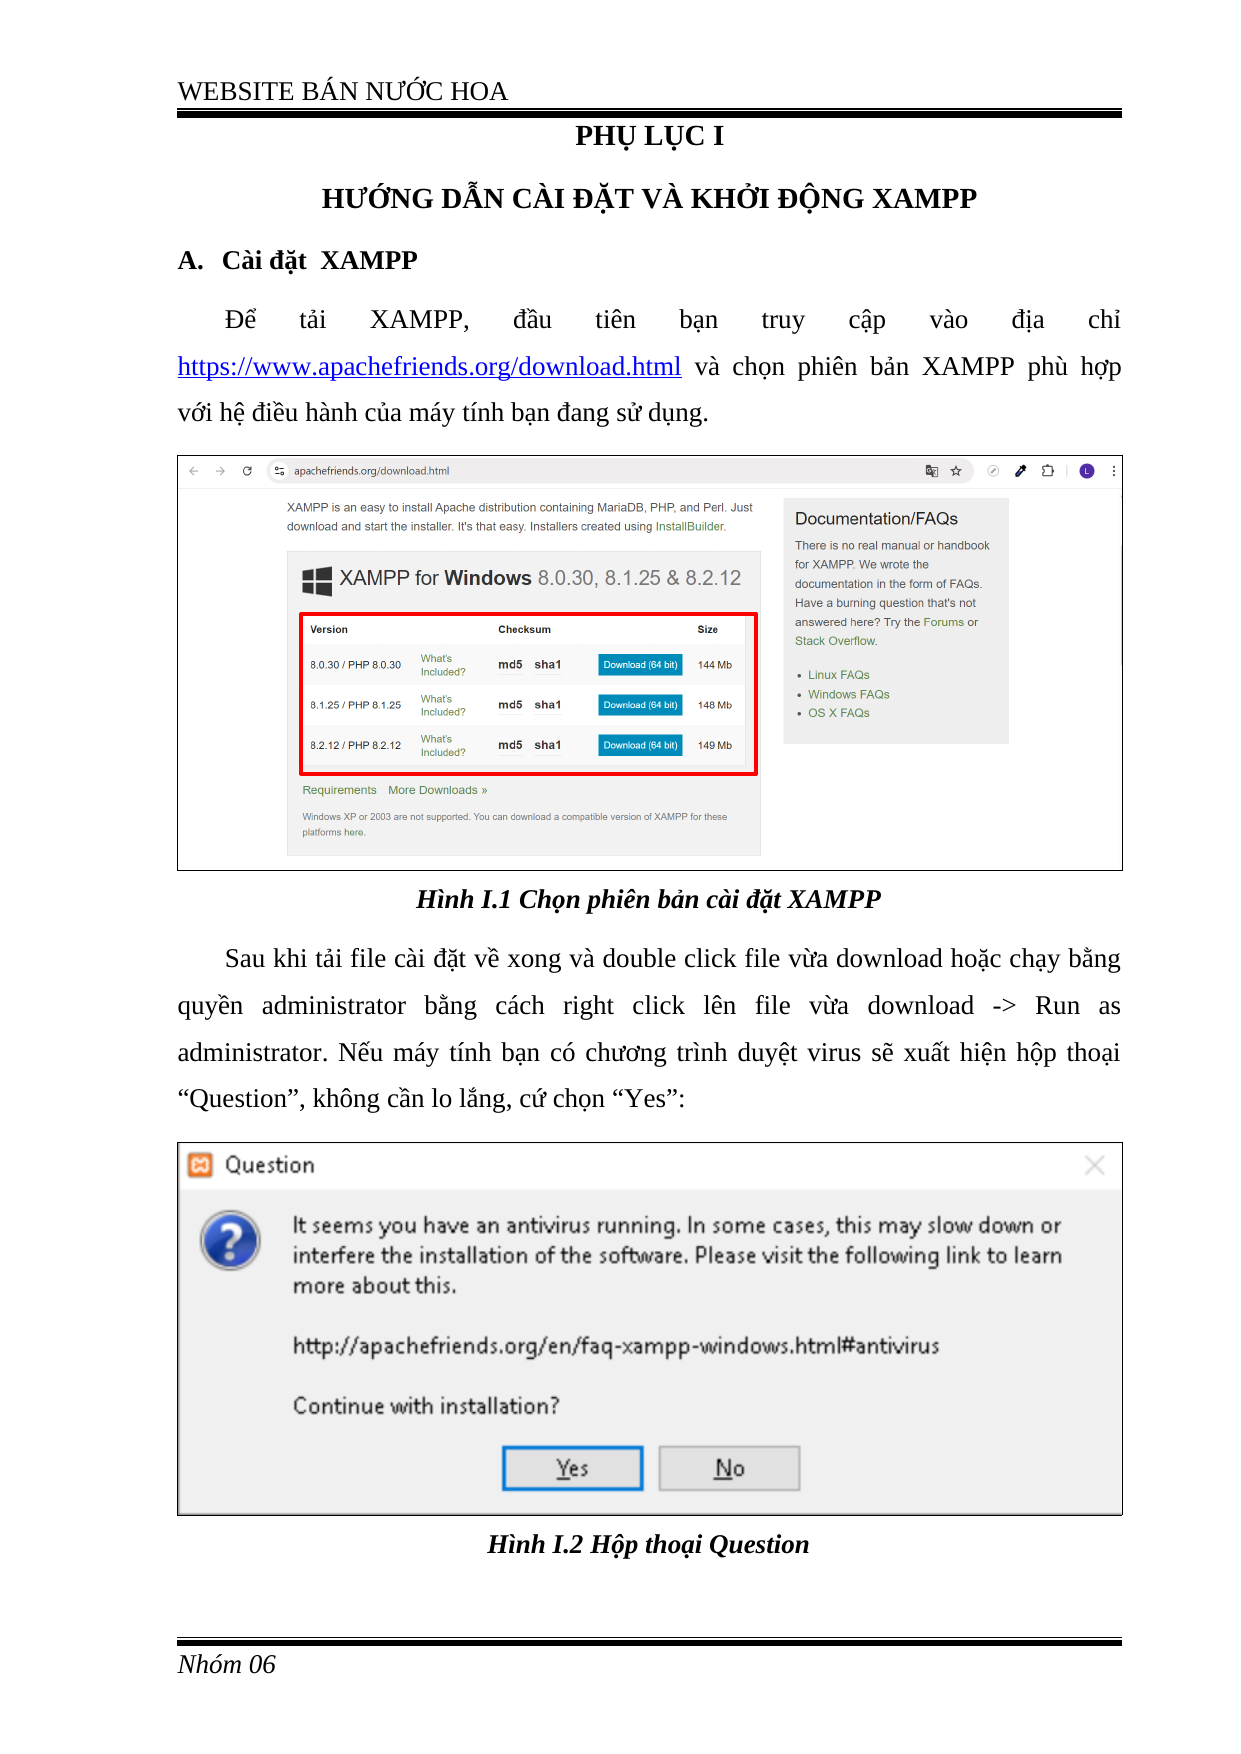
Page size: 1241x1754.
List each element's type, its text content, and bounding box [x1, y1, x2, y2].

text Hình I.1 Chọn phiên bản cài đặt XAMPP [177, 883, 1122, 914]
list Cài đặt XAMPP [177, 244, 1122, 275]
picture [178, 1143, 1122, 1515]
picture [178, 456, 1122, 870]
subtitle PHỤ LỤC I [177, 118, 1122, 152]
text Sau khi tải file cài đặt về xong và double click file vừa download hoặc chạy bằng quyền administrator bằng cách right click lên file vừa download -> Run as administrator. Nếu máy tính bạn có chương trình duyệt virus sẽ xuất hiện hộp thoại “Question”, không cần lo lắng, cứ chọn “Yes”: [177, 942, 1122, 1114]
text Hình I.2 Hộp thoại Question [177, 1528, 1122, 1559]
text Để tải XAMPP, đầu tiên bạn truy cập vào địa chỉ https://www.apachefriends.org/download.html và chọn phiên bản XAMPP phù hợp với hệ điều hành của máy tính bạn đang sử dụng. [177, 303, 1122, 427]
subtitle HƯỚNG DẪN CÀI ĐẶT VÀ KHỞI ĐỘNG XAMPP [177, 181, 1122, 214]
